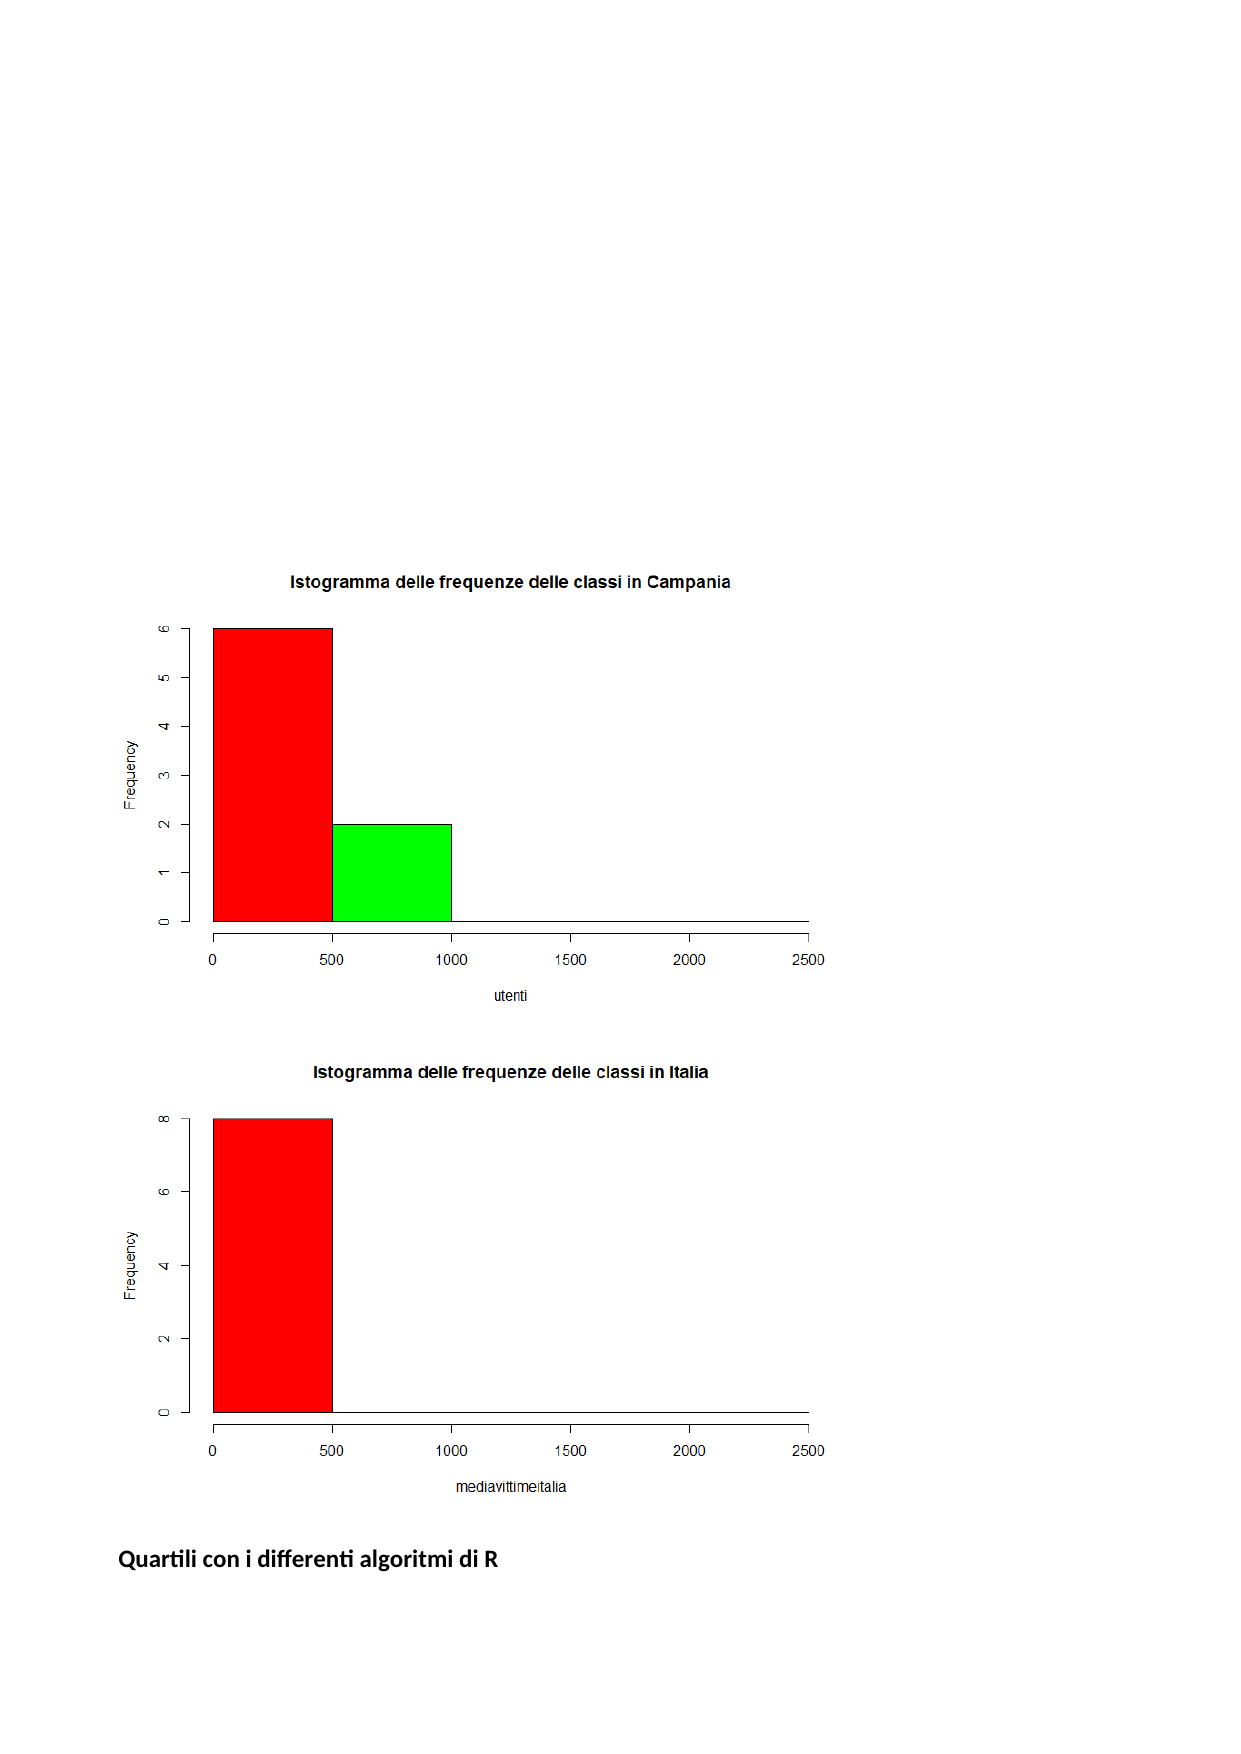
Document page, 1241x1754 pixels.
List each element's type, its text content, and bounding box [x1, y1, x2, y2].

text Quartili con i differenti algoritmi di R [118, 1544, 1122, 1574]
picture [118, 1036, 869, 1513]
picture [118, 545, 869, 1022]
